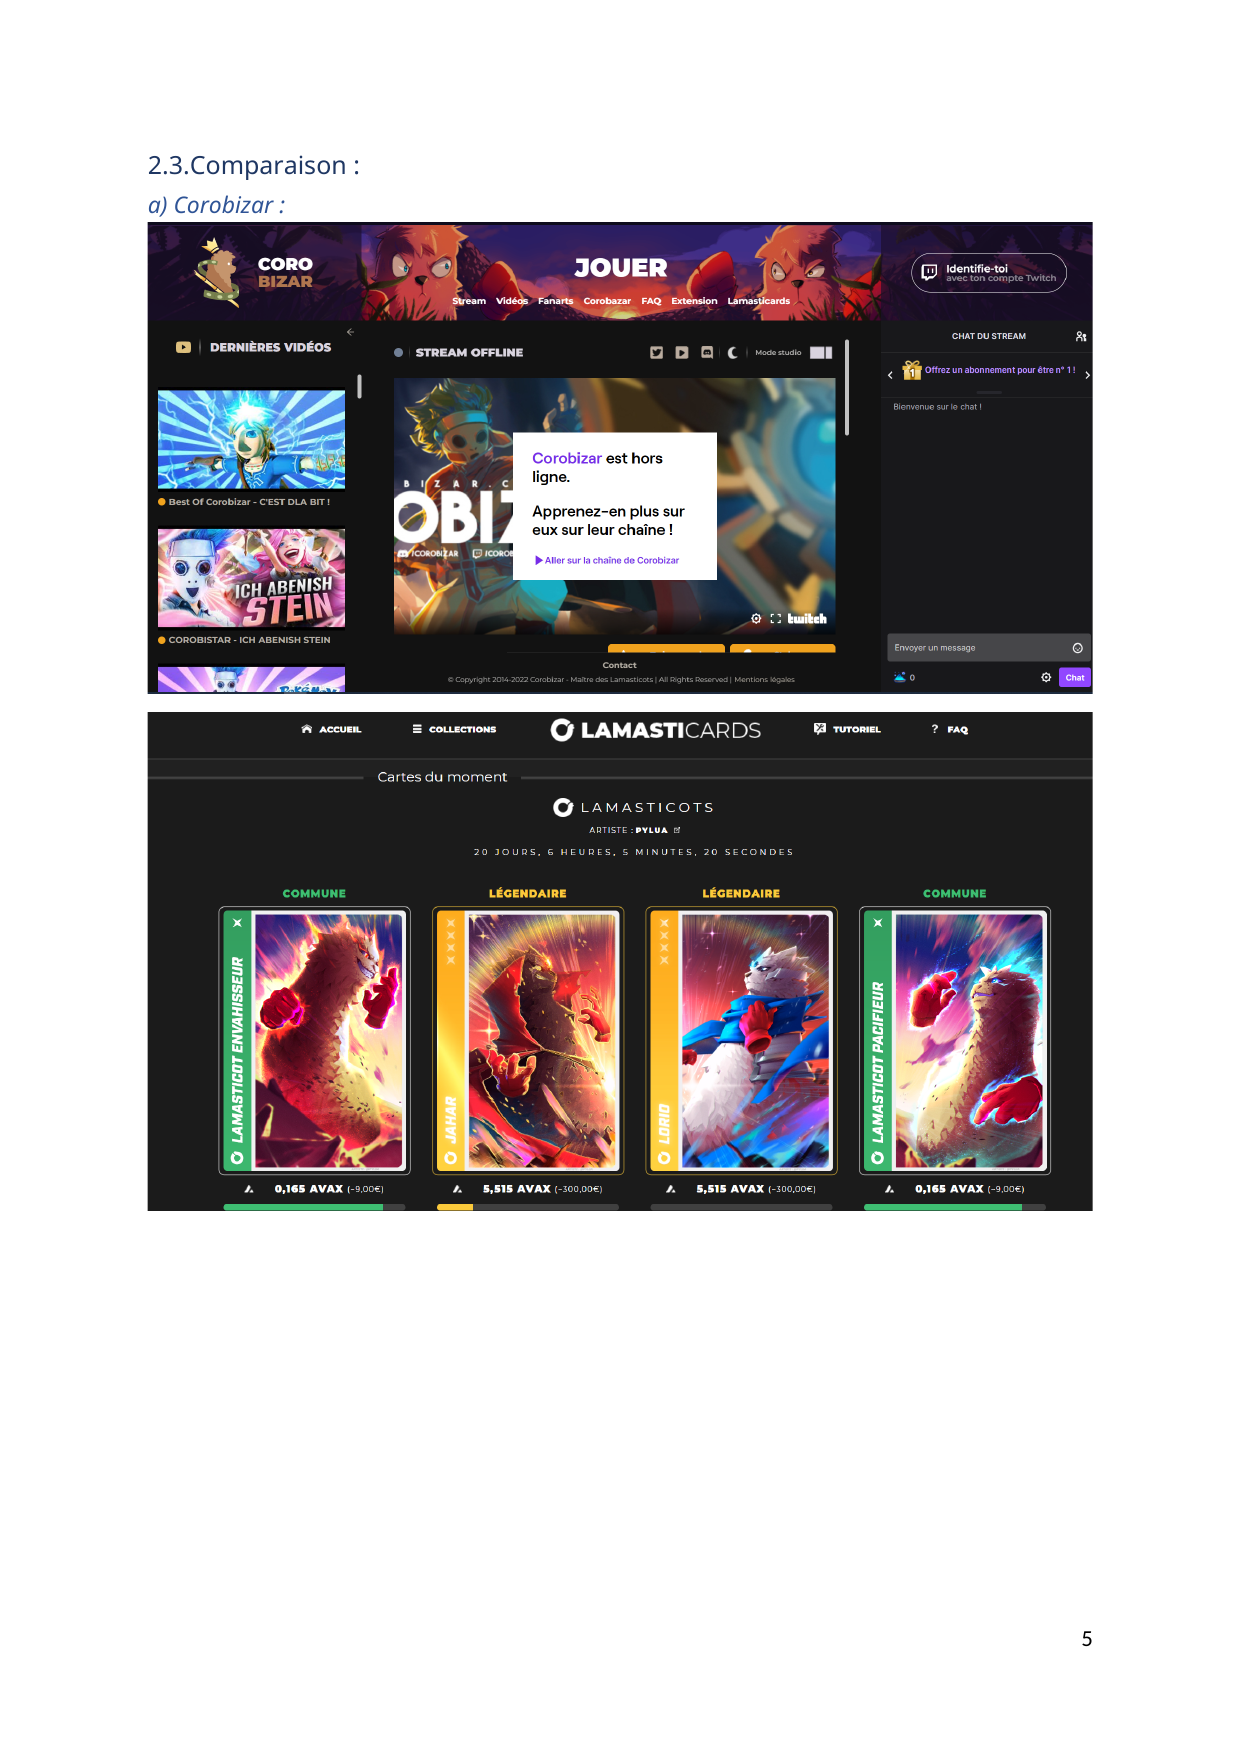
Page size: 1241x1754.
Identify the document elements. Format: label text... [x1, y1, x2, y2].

subtitle a) Corobizar : [148, 189, 1092, 220]
picture [147, 222, 1093, 694]
subtitle 2.3.Comparaison : [148, 148, 1092, 182]
picture [147, 712, 1093, 1211]
